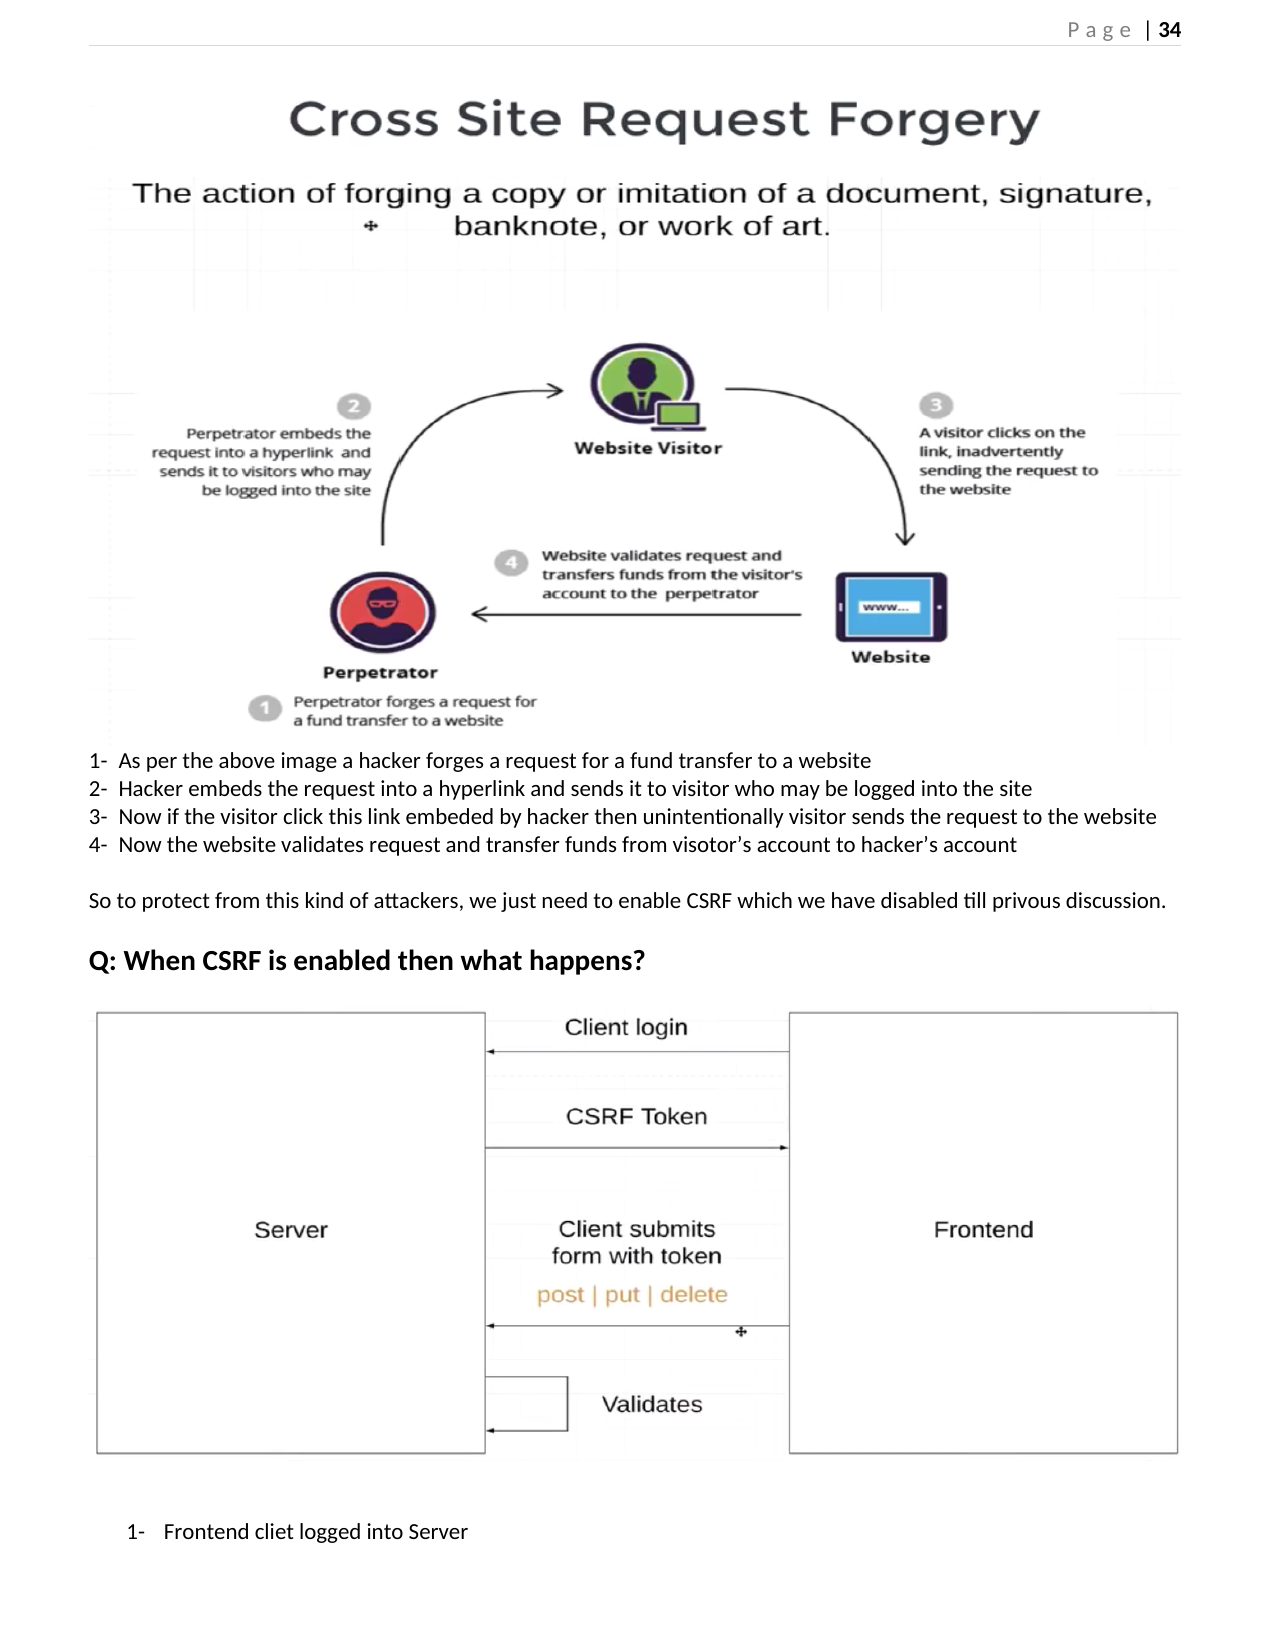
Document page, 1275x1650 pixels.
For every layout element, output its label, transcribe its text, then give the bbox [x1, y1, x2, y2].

list Frontend cliet logged into Server [126, 1517, 1181, 1545]
list As per the above image a hacker forges a request for a fund transfer to a website [89, 746, 1181, 774]
picture [88, 73, 1182, 746]
list Now the website validates request and transfer funds from visotor’s account to hacker’s account [89, 830, 1181, 858]
list Hacker embeds the request into a hyperlink and sends it to visitor who may be logged into the site [89, 774, 1181, 802]
picture [88, 1005, 1182, 1461]
list Now if the visitor click this link embeded by hacker then unintentionally visitor sends the request to the website [89, 802, 1181, 830]
text Q: When CSRF is enabled then what happens? [89, 942, 1181, 978]
text So to protect from this kind of attackers, we just need to enable CSRF which we have disabled till privous discussion. [89, 886, 1181, 914]
